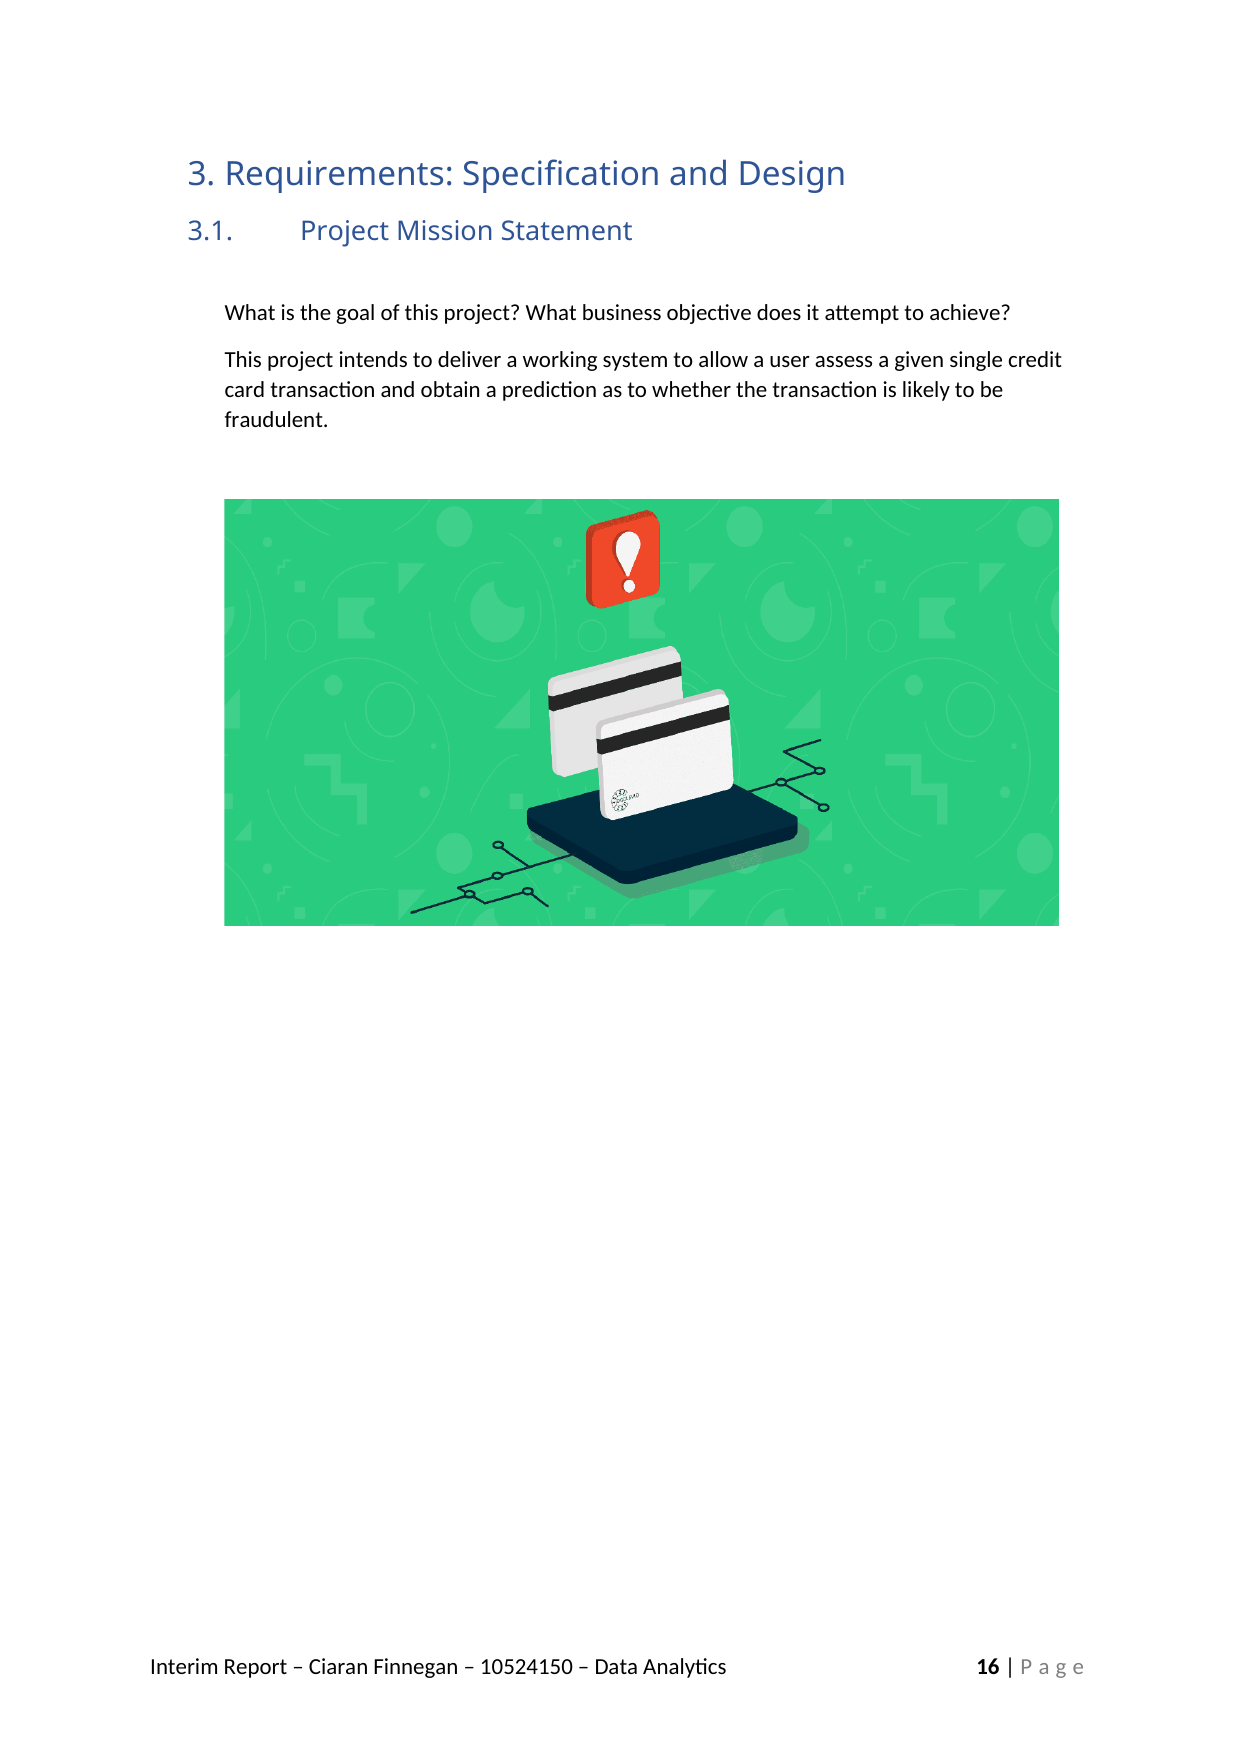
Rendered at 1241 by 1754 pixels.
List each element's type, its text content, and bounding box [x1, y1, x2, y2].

subtitle Requirements: Specification and Design [187, 150, 1090, 195]
picture [224, 499, 1059, 926]
text This project intends to deliver a working system to allow a user assess a given single credit card transaction and obtain a prediction as to whether the transaction is likely to be fraudulent. [224, 345, 1090, 433]
text What is the goal of this project? What business objective does it attempt to achieve? [224, 298, 1090, 326]
subtitle Project Mission Statement [187, 211, 1090, 248]
